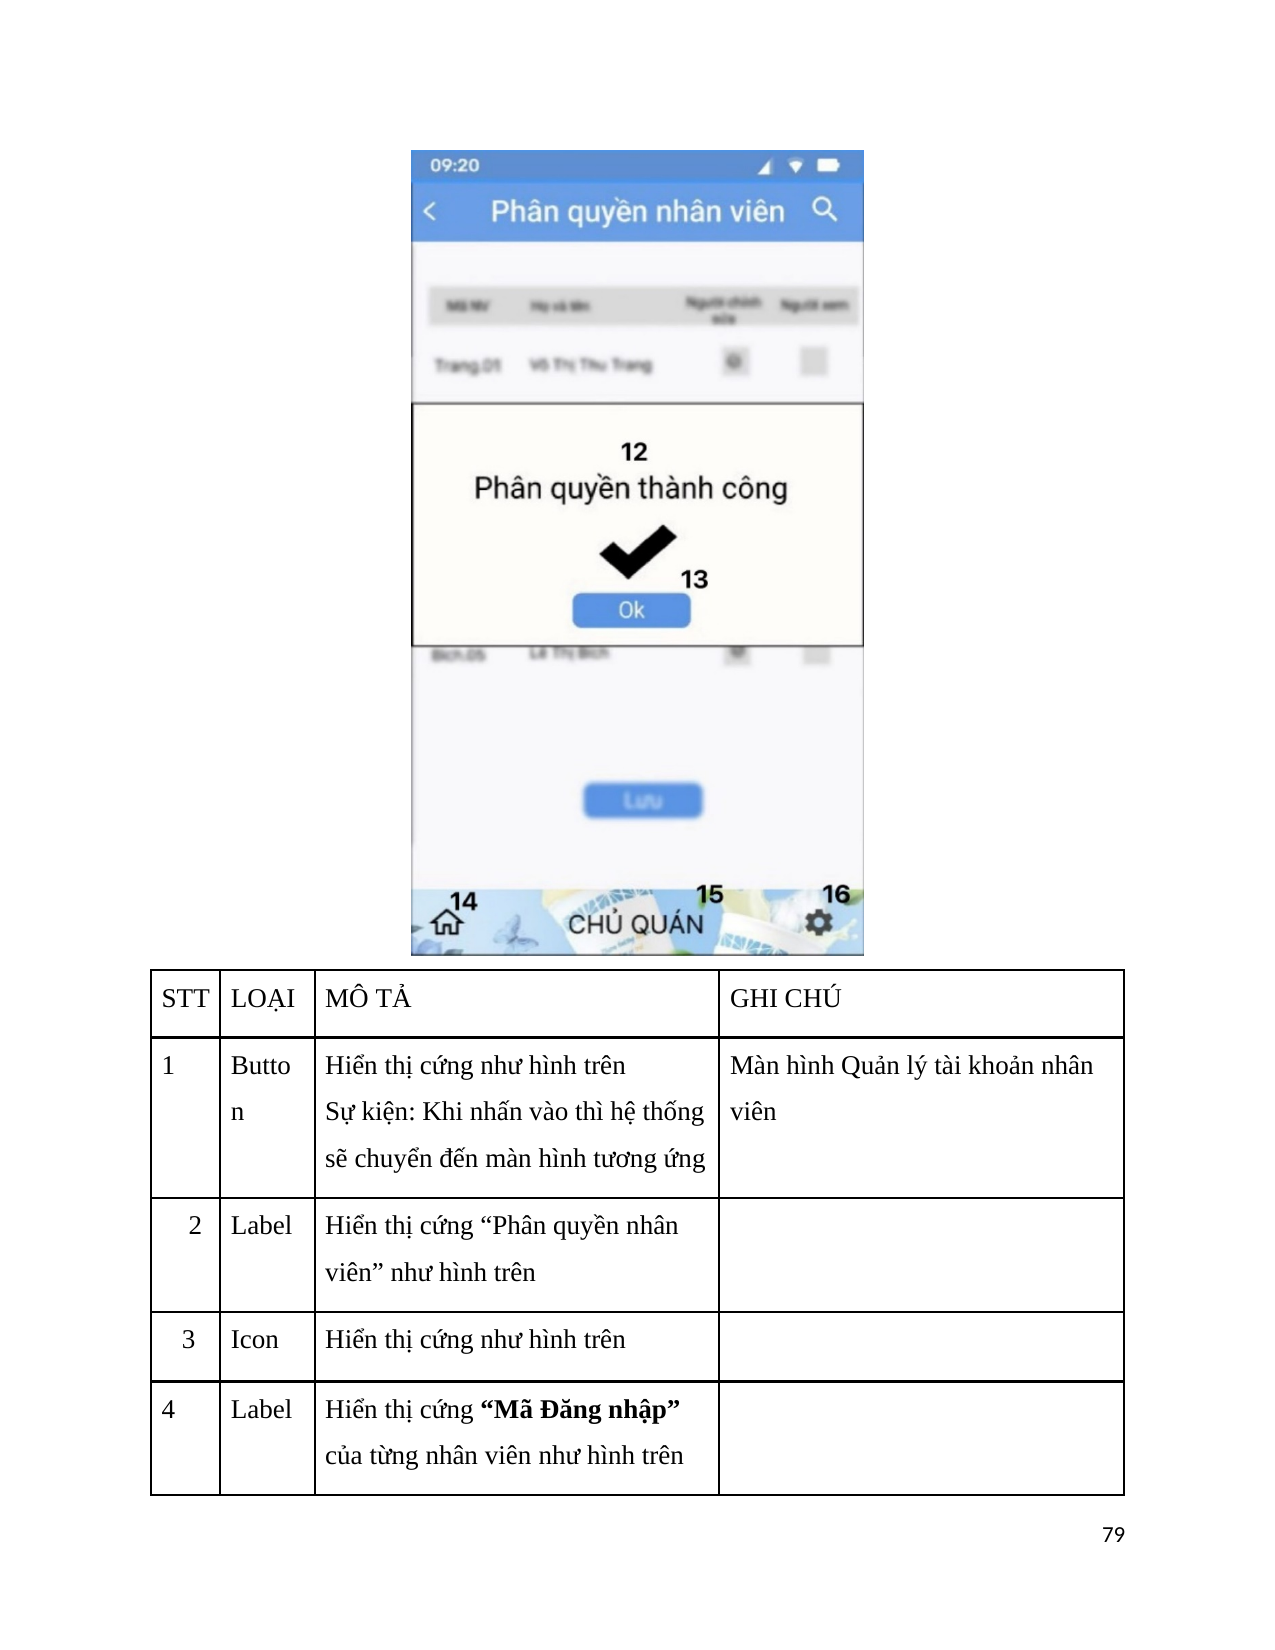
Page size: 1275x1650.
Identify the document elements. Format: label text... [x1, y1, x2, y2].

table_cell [316, 1383, 718, 1494]
table_header LOẠI [221, 971, 314, 1036]
table_cell Label [221, 1383, 314, 1494]
table_cell Hiển thị cứng như hình trên [316, 1313, 718, 1380]
table_cell 1 [152, 1039, 219, 1197]
table_cell 3 [152, 1313, 219, 1380]
table_cell [720, 1313, 1123, 1380]
table_header STT [152, 971, 219, 1036]
table_cell Màn hình Quản lý tài khoản nhân viên [720, 1039, 1123, 1197]
table_cell Icon [221, 1313, 314, 1380]
table_cell Hiển thị cứng như hình trên Sự kiện: Khi nhấn vào thì hệ thống sẽ chuyển đến màn hình tương ứng [316, 1039, 718, 1197]
table_cell [720, 1199, 1123, 1311]
table_cell Hiển thị cứng “Phân quyền nhân viên” như hình trên [316, 1199, 718, 1311]
table_header GHI CHÚ [720, 971, 1123, 1036]
table_cell Button [221, 1039, 314, 1197]
picture [411, 150, 864, 956]
table_cell [720, 1383, 1123, 1494]
table_header MÔ TẢ [316, 971, 718, 1036]
table_cell 4 [152, 1383, 219, 1494]
table_cell Label [221, 1199, 314, 1311]
table_cell 2 [152, 1199, 219, 1311]
